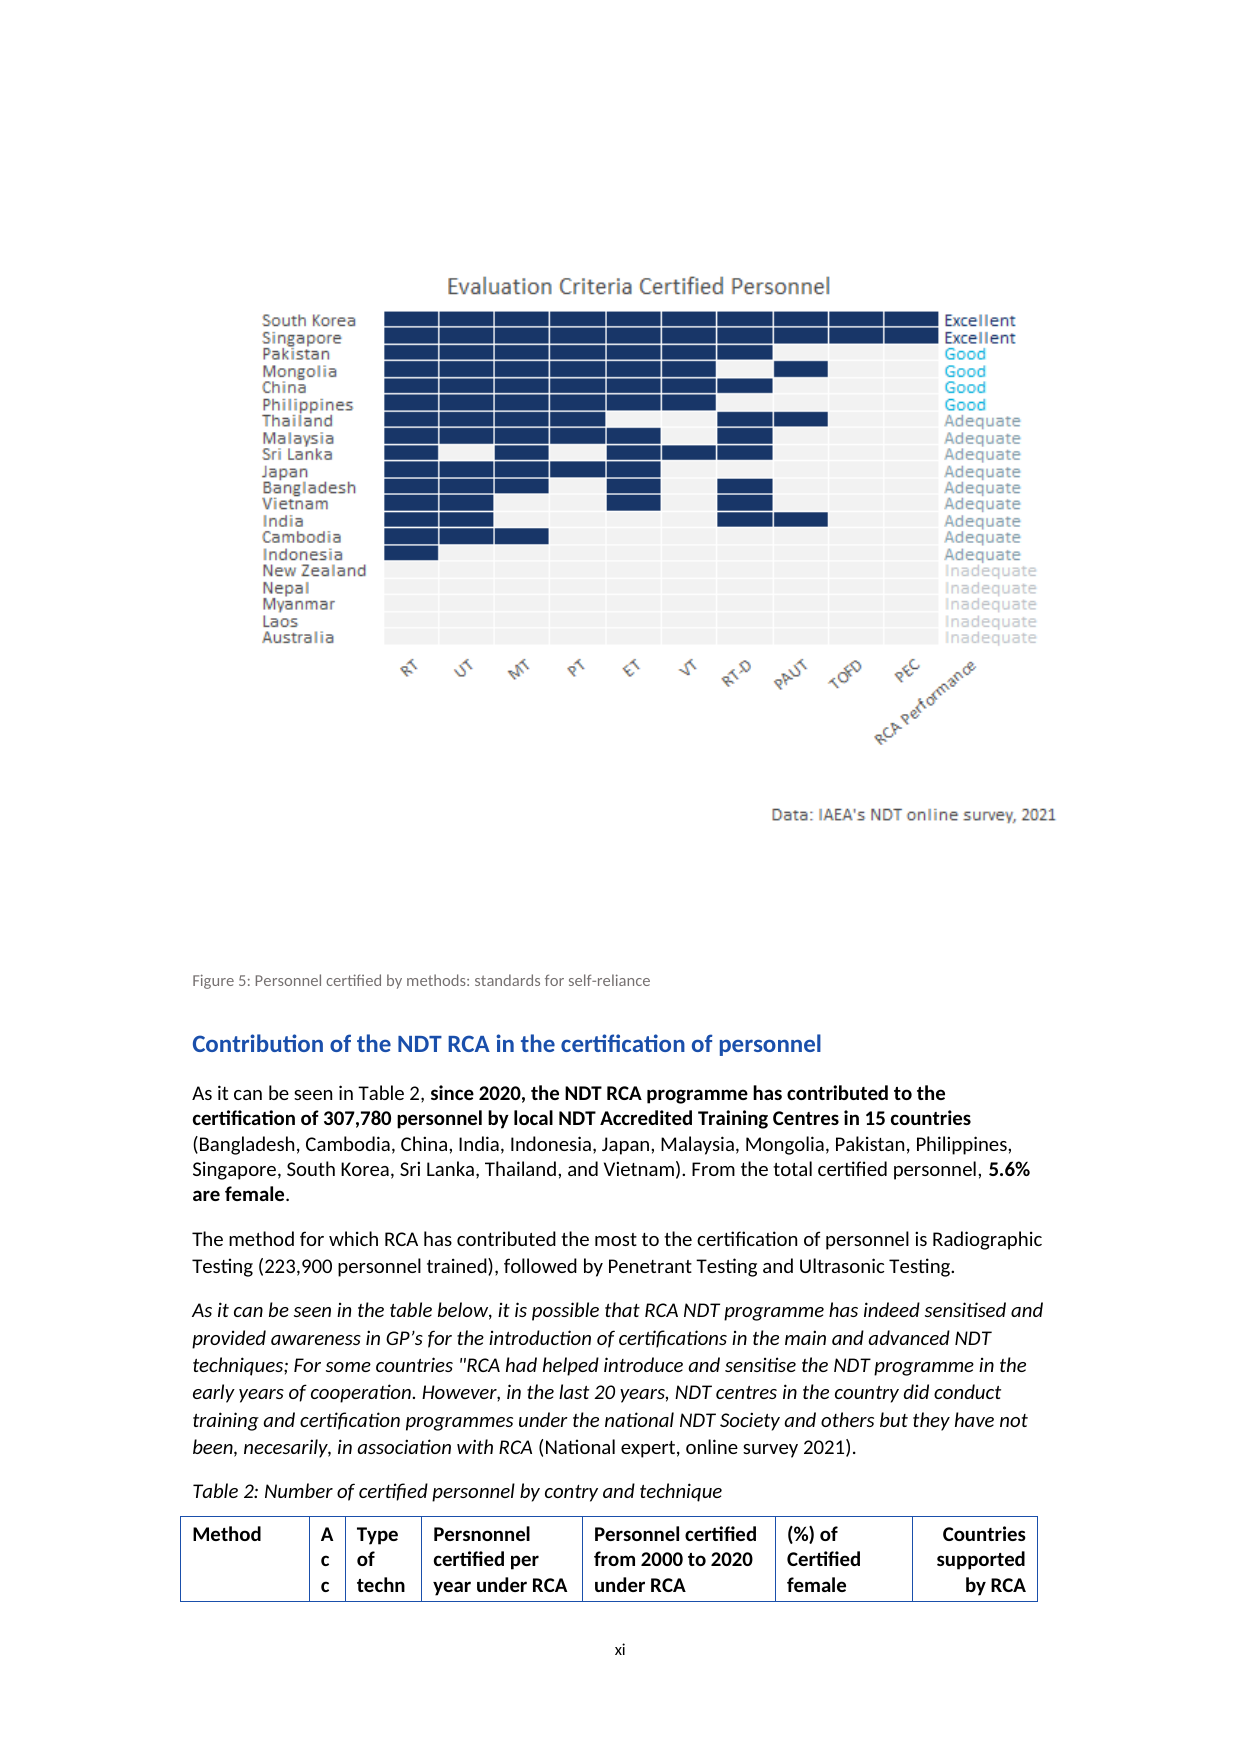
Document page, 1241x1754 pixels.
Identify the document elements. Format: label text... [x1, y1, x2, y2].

subtitle Contribution of the NDT RCA in the certification of personnel [192, 1028, 1048, 1059]
text Figure 5: Personnel certified by methods: standards for self-reliance [192, 971, 1048, 991]
table_header Accronym [310, 1517, 345, 1601]
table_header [583, 1517, 775, 1601]
text As it can be seen in the table below, it is possible that RCA NDT programme has indeed sensitised and provided awareness in GP’s for the introduction of certifications in the main and advanced NDT techniques; For some countries "RCA had helped introduce and sensitise the NDT programme in the early years of cooperation. However, in the last 20 years, NDT centres in the country did conduct training and certification programmes under the national NDT Society and others but they have not been, necesarily, in association with RCA (National expert, online survey 2021). [192, 1297, 1048, 1460]
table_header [422, 1517, 582, 1601]
text As it can be seen in Table 2, since 2020, the NDT RCA programme has contributed to the certification of 307,780 personnel by local NDT Accredited Training Centres in 15 countries (Bangladesh, Cambodia, China, India, Indonesia, Japan, Malaysia, Mongolia, Pakistan, Philippines, Singapore, South Korea, Sri Lanka, Thailand, and Vietnam). From the total certified personnel, 5.6% are female. [192, 1080, 1048, 1207]
table_header Type of technique [346, 1517, 421, 1601]
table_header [913, 1517, 1037, 1601]
text The method for which RCA has contributed the most to the certification of personnel is Radiographic Testing (223,900 personnel trained), followed by Penetrant Testing and Ultrasonic Testing. [192, 1226, 1048, 1279]
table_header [776, 1517, 912, 1601]
picture [210, 150, 1068, 950]
text Table 2: Number of certified personnel by contry and technique [192, 1478, 1048, 1504]
table_header Method [181, 1517, 309, 1601]
